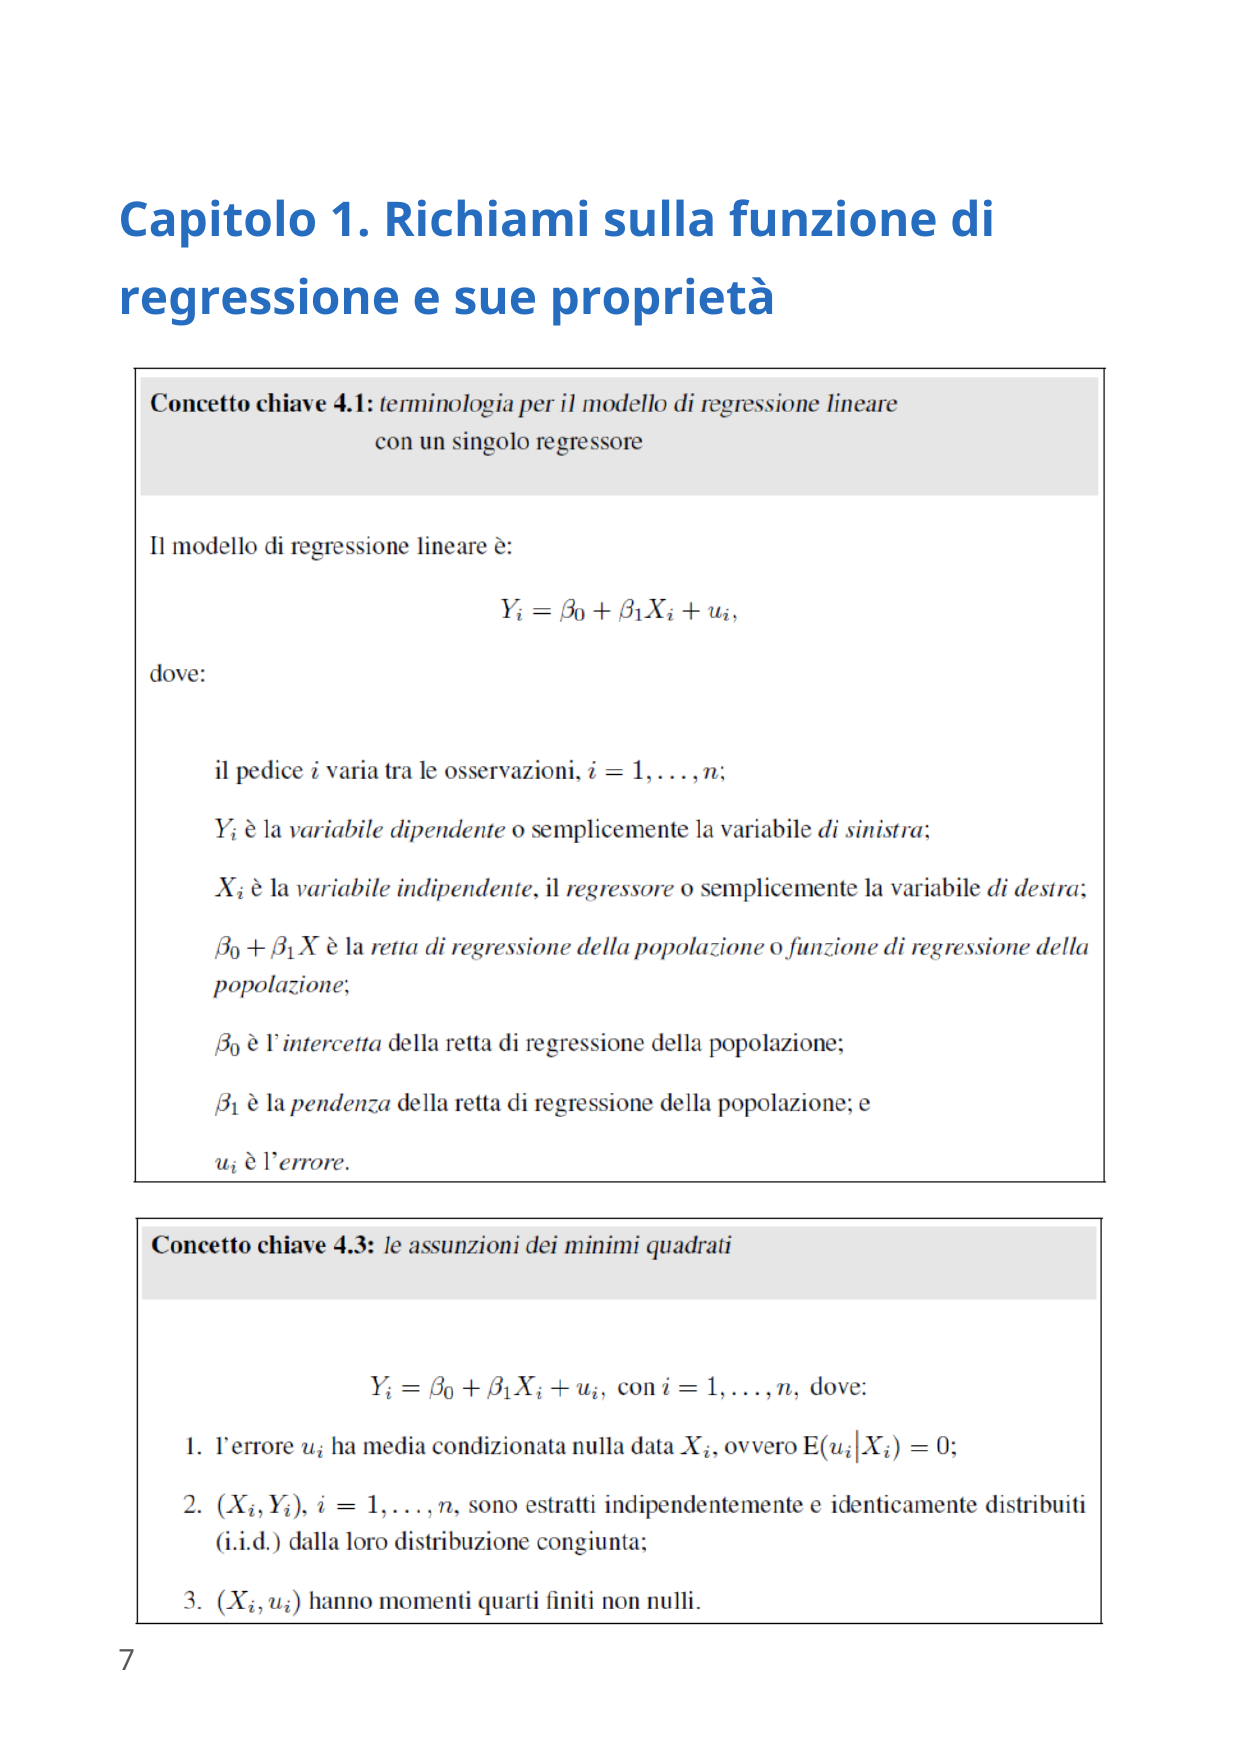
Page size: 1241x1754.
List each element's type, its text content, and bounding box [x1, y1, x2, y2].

picture [118, 354, 1122, 1186]
subtitle Capitolo 1. Richiami sulla funzione di regressione e sue proprietà [118, 185, 1122, 329]
picture [118, 1206, 1121, 1630]
